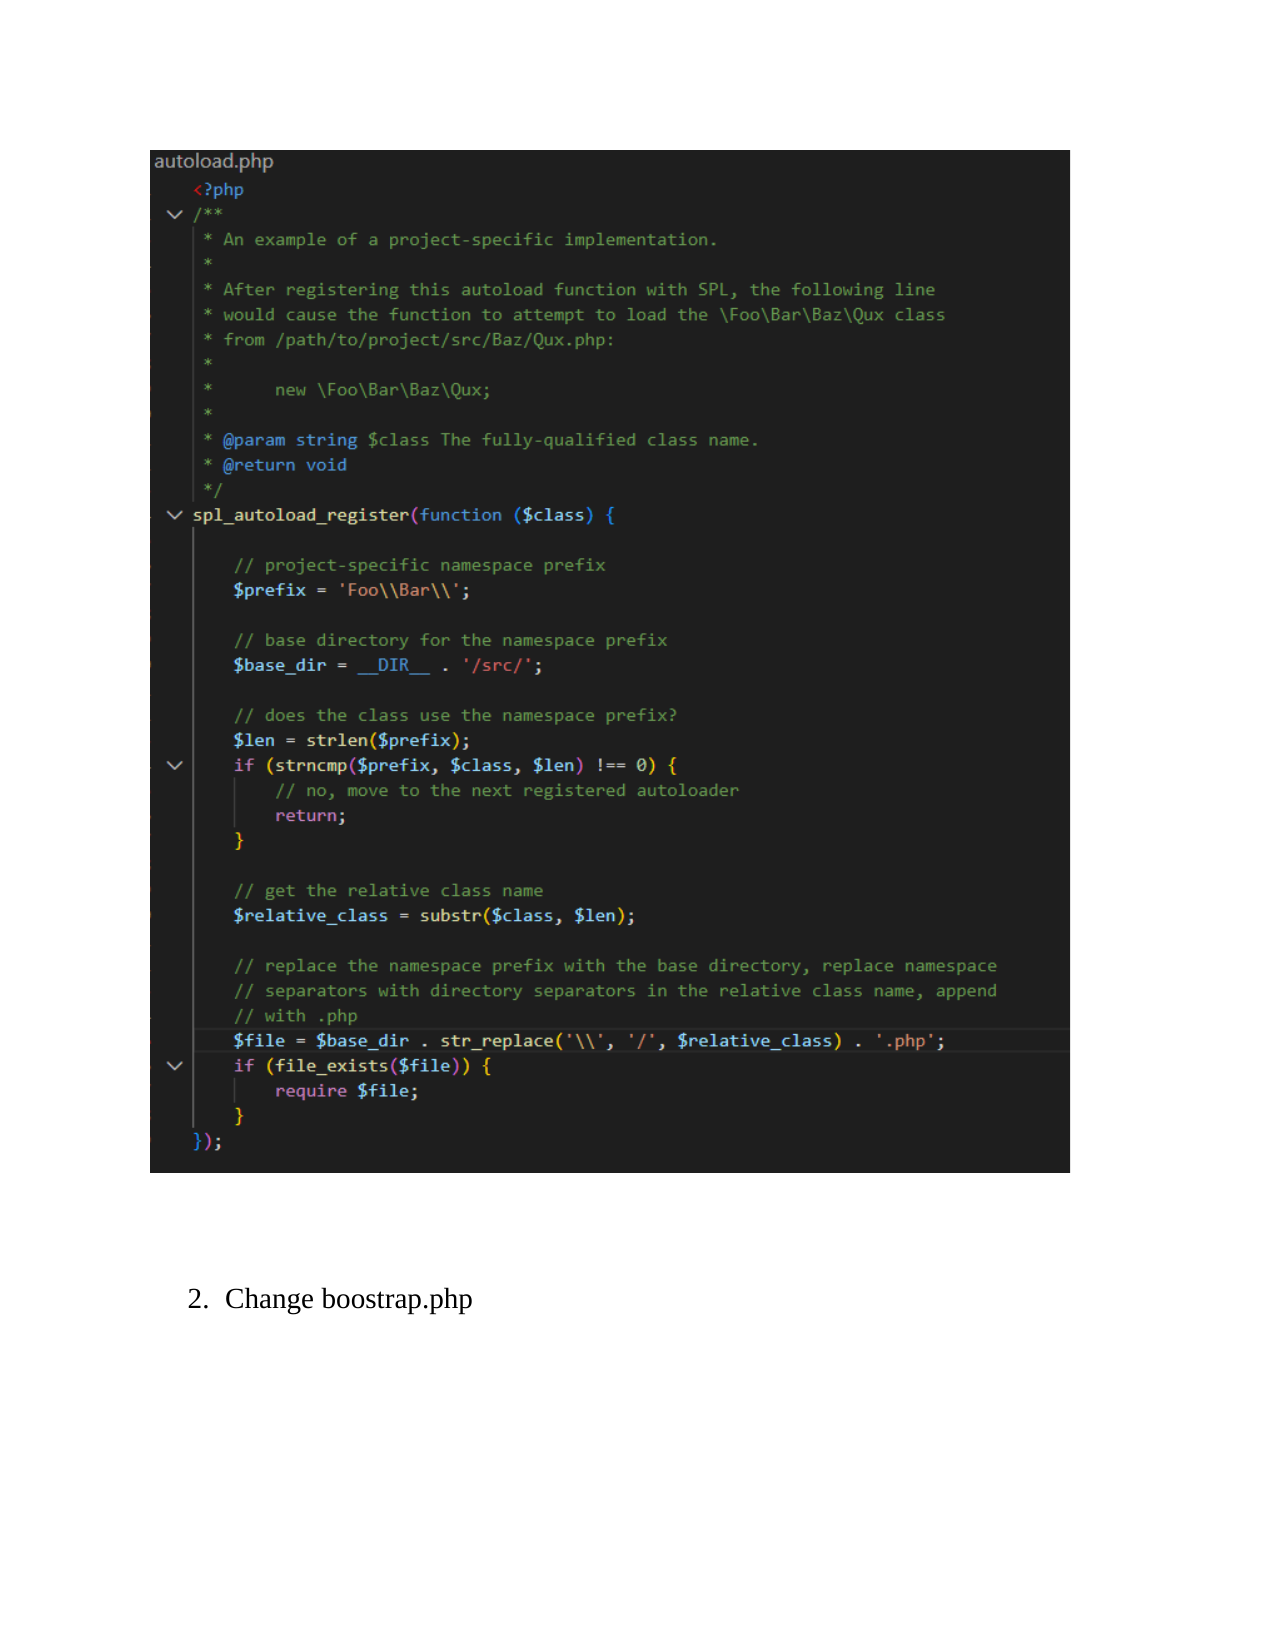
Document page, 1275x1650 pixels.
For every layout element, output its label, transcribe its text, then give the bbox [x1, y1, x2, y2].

subtitle Change boostrap.php [187, 1281, 1125, 1314]
picture [150, 150, 1071, 1173]
